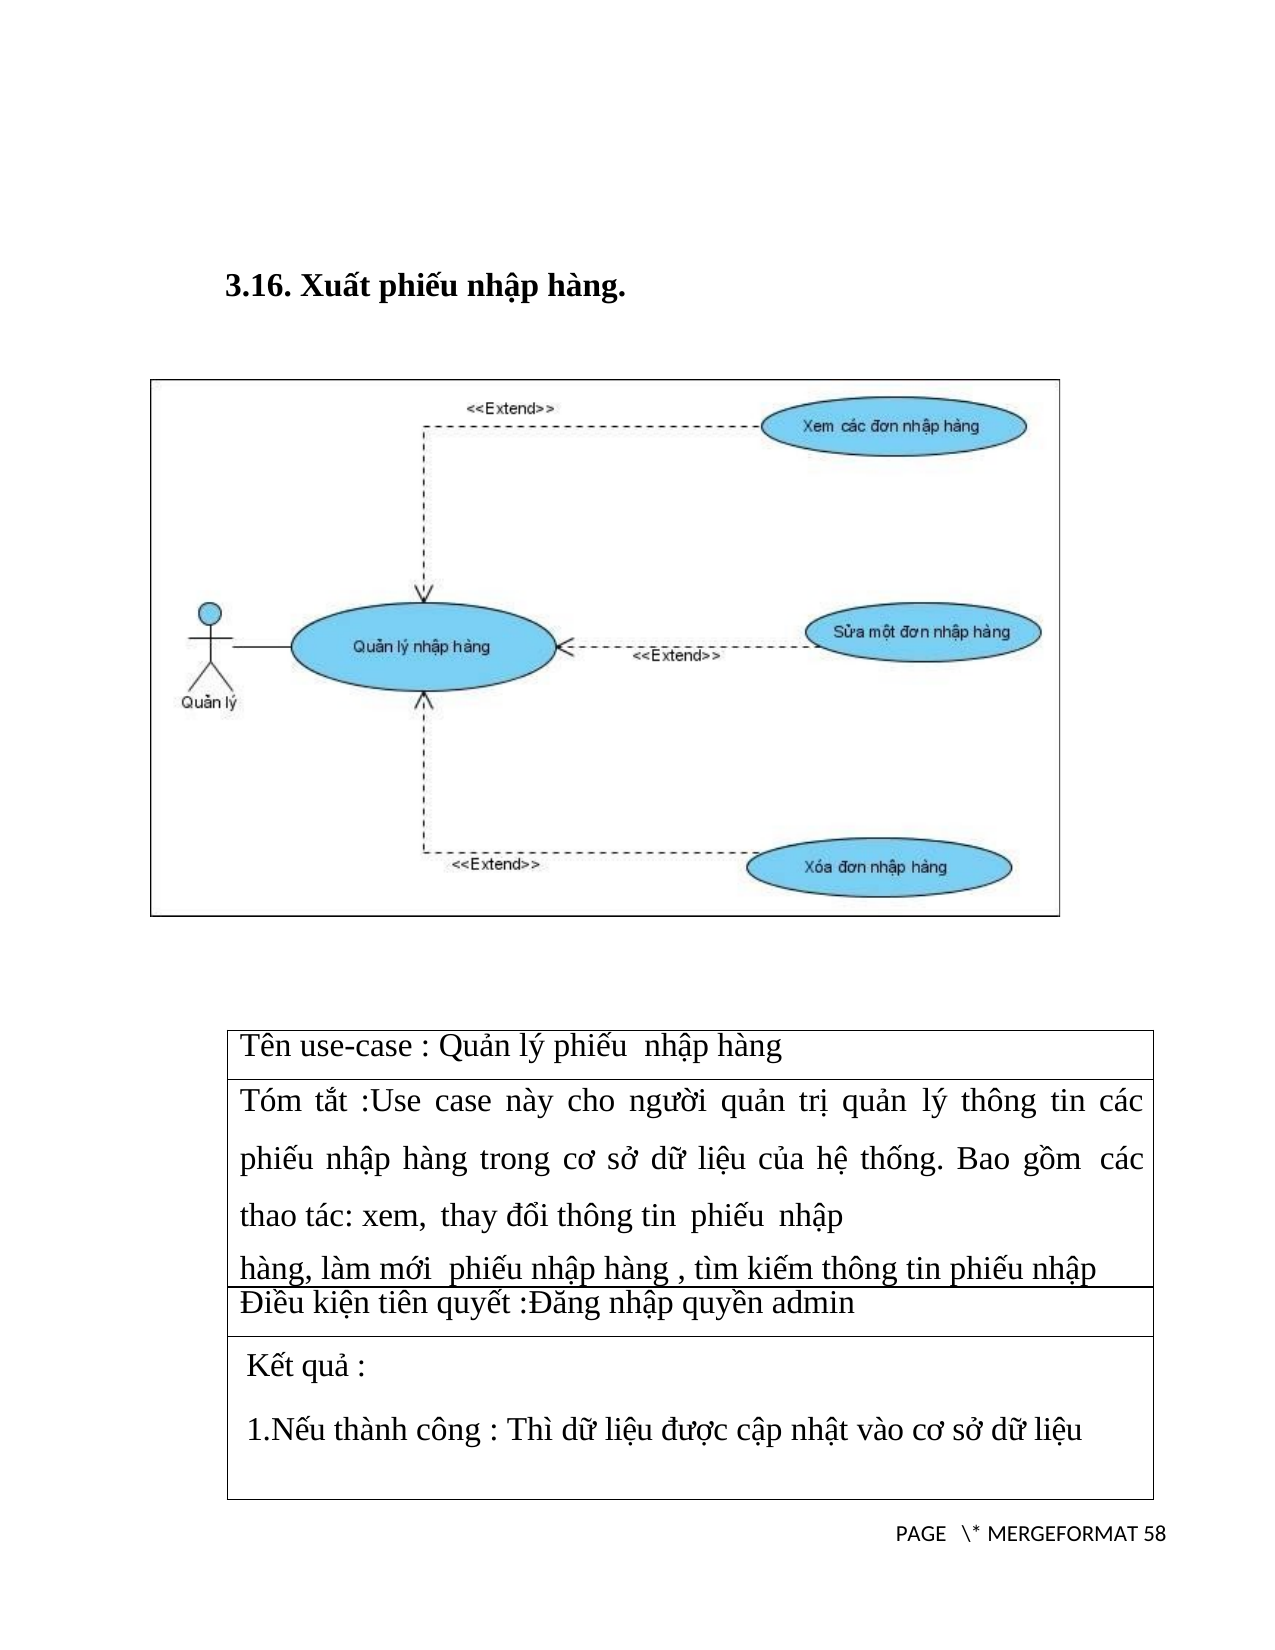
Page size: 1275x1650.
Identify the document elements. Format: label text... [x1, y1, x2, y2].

list Xuất phiếu nhập hàng. [225, 265, 1167, 303]
table_header Tên use-case : Quản lý phiếu nhập hàng [228, 1031, 1153, 1079]
picture [150, 379, 1060, 917]
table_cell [228, 1337, 1153, 1499]
table_cell Tóm tắt :Use case này cho người quản trị quản lý thông tin các phiếu nhập hàng trong cơ sở dữ liệu của hệ thống. Bao gồm các thao tác: xem, thay đổi thông tin phiếu nhập hàng, làm mới phiếu nhập hàng , tìm kiếm thông tin phiếu nhập [228, 1080, 1153, 1286]
table_cell Điều kiện tiên quyết :Đăng nhập quyền admin [228, 1288, 1153, 1336]
